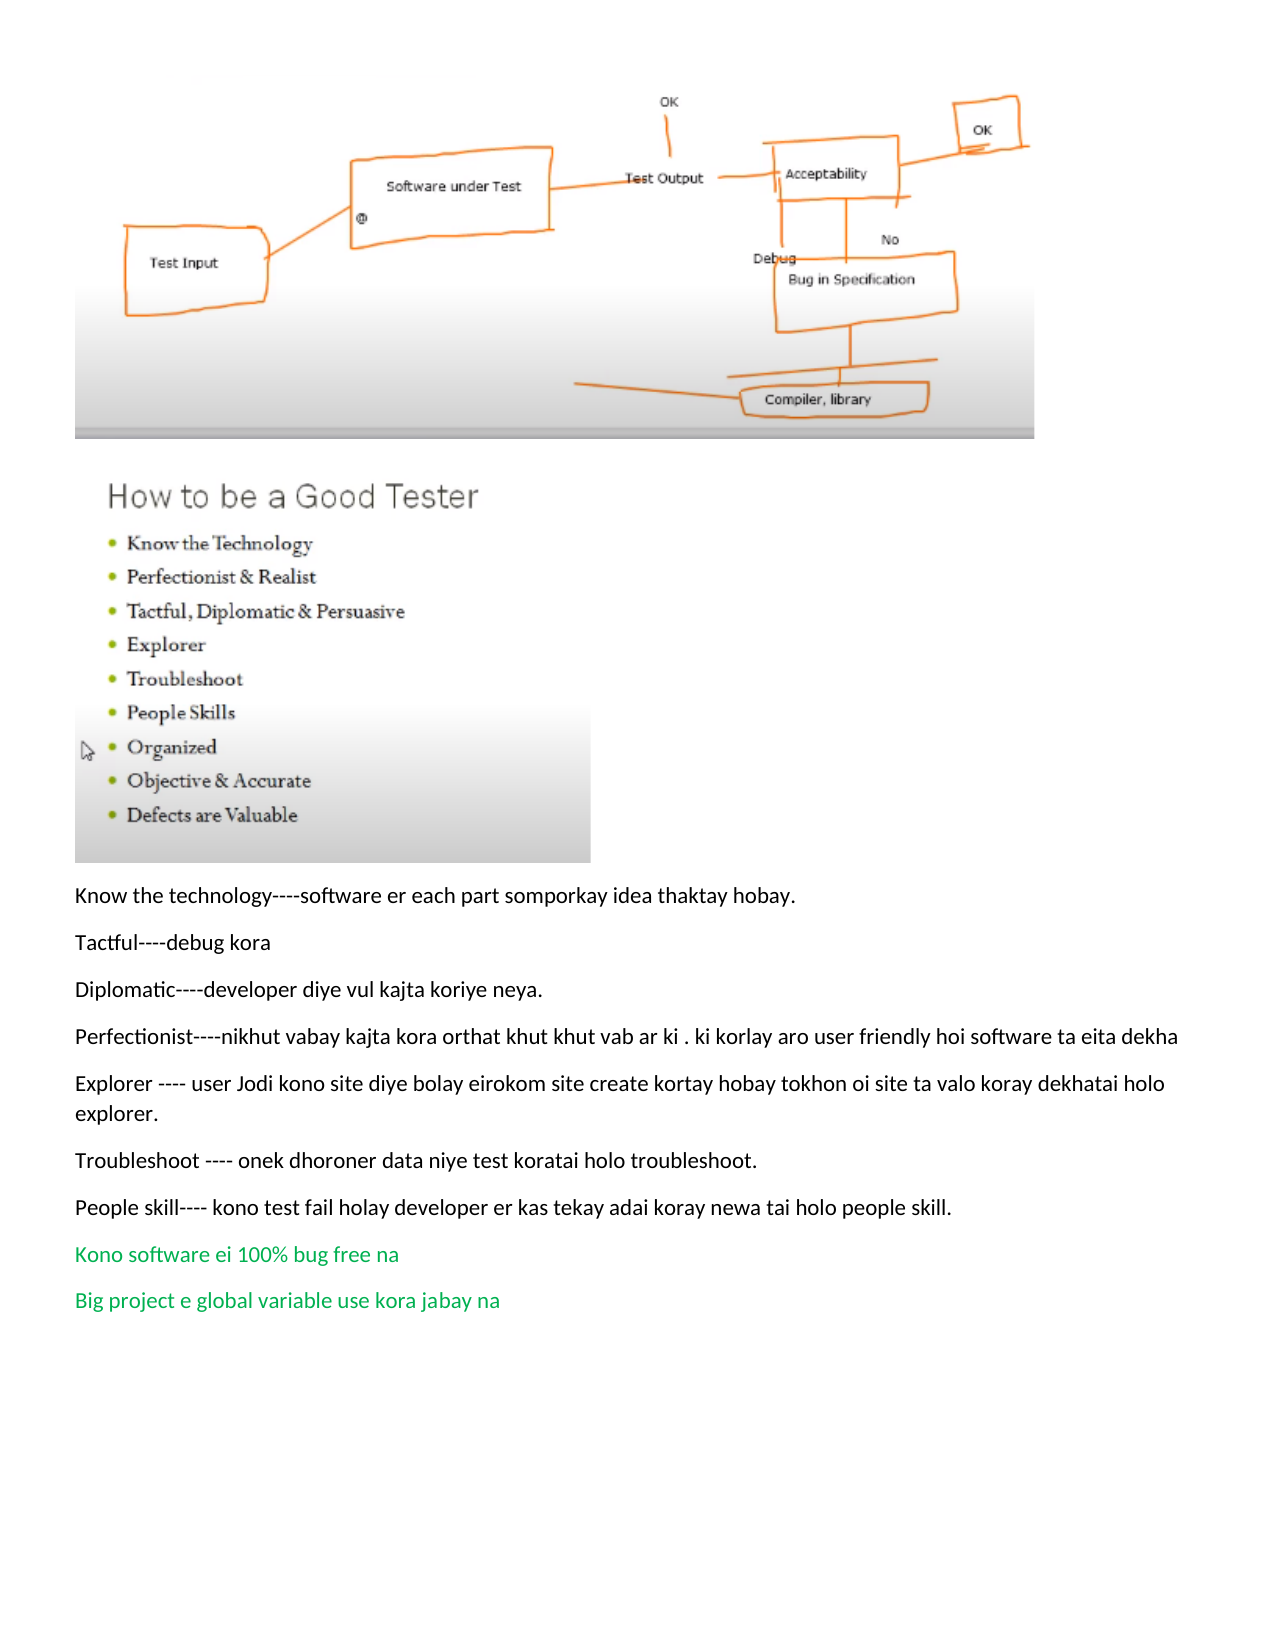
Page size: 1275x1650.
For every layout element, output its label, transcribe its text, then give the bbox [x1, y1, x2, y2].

text Diplomatic----developer diye vul kajta koriye neya. [75, 975, 1200, 1003]
text Big project e global variable use kora jabay na [75, 1287, 1200, 1315]
text Explorer ---- user Jodi kono site diye bolay eirokom site create kortay hobay tokhon oi site ta valo koray dekhatai holo explorer. [75, 1069, 1200, 1127]
text Perfectionist----nikhut vabay kajta kora orthat khut khut vab ar ki . ki korlay aro user friendly hoi software ta eita dekha [75, 1022, 1200, 1050]
text People skill---- kono test fail holay developer er kas tekay adai koray newa tai holo people skill. [75, 1193, 1200, 1221]
text Kono software ei 100% bug free na [75, 1240, 1200, 1268]
text Know the technology----software er each part somporkay idea thaktay hobay. [75, 881, 1200, 909]
text Tactful----debug kora [75, 928, 1200, 956]
text Troubleshoot ---- onek dhoroner data niye test koratai holo troubleshoot. [75, 1146, 1200, 1174]
picture [75, 75, 1035, 439]
picture [75, 457, 591, 863]
